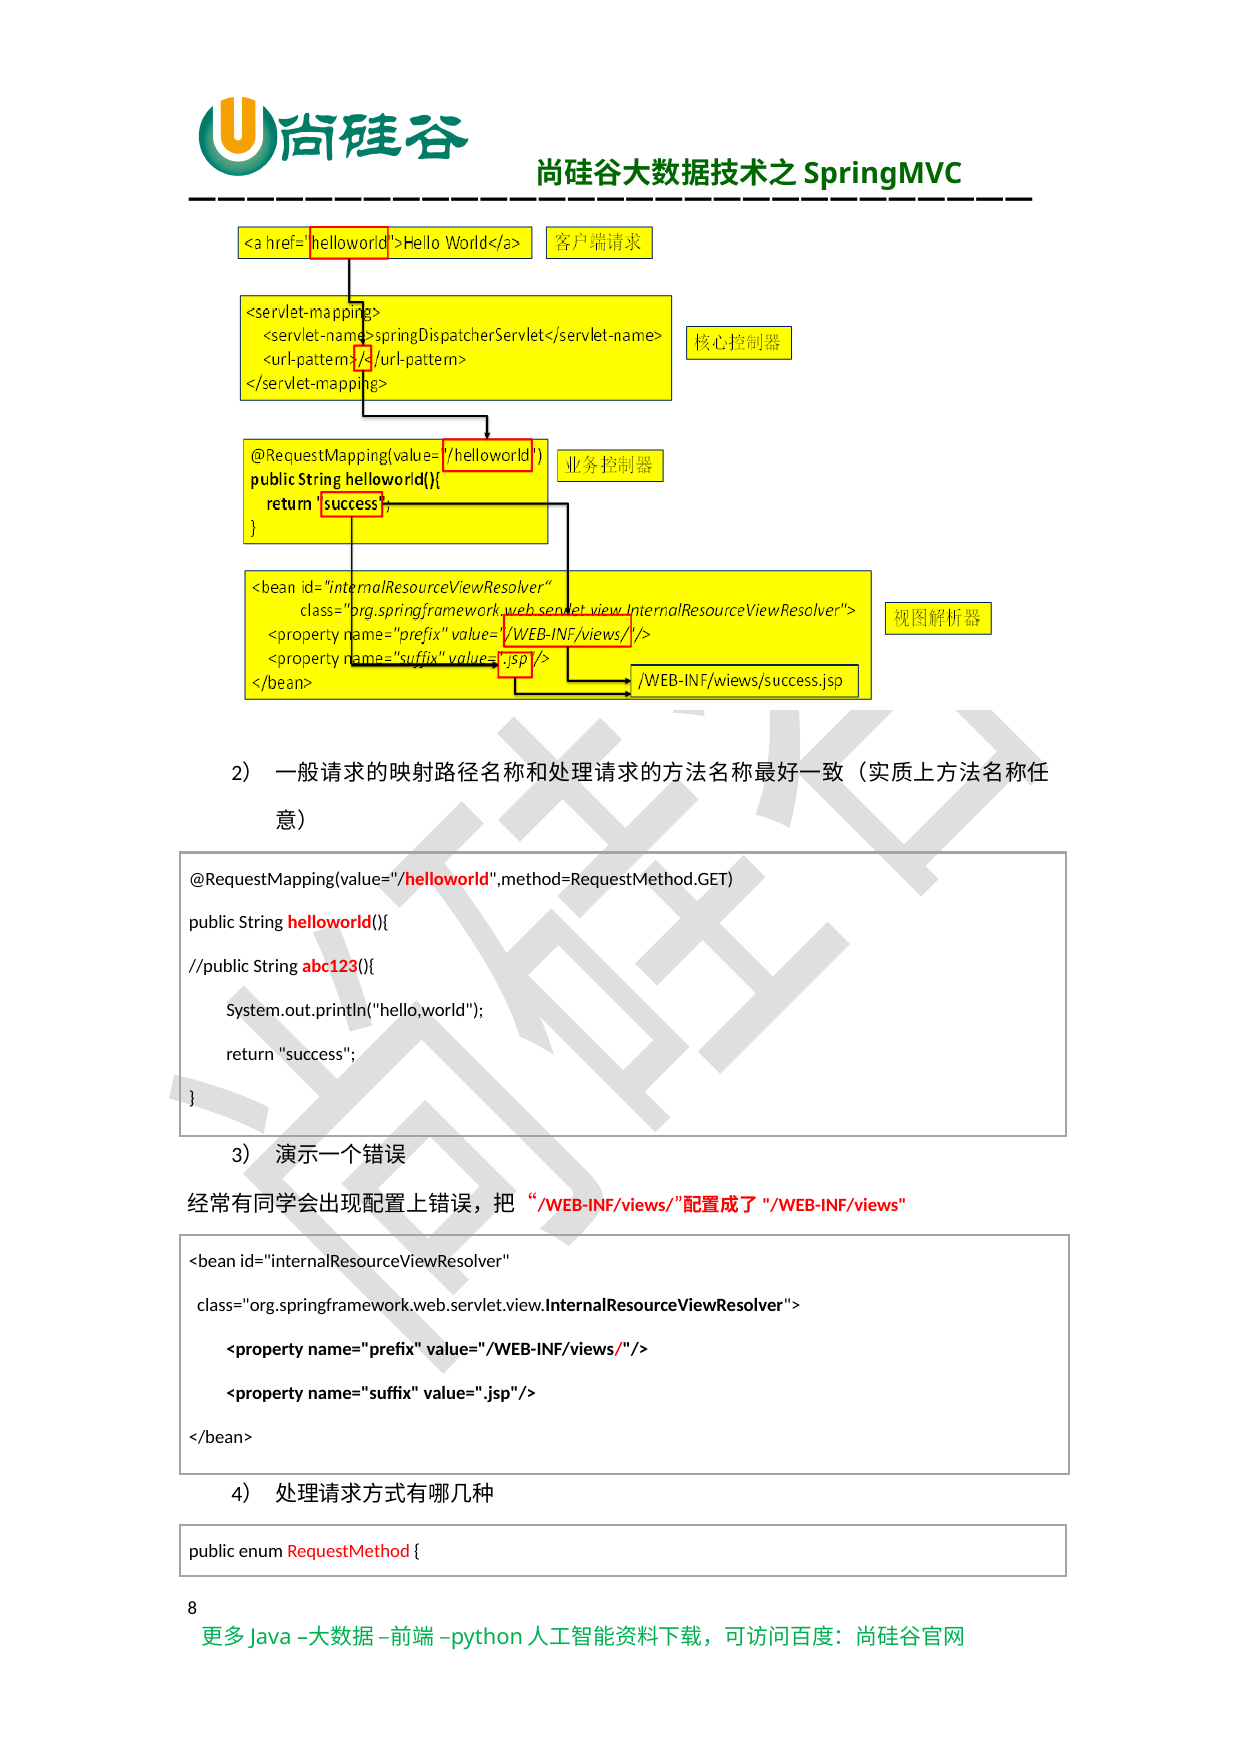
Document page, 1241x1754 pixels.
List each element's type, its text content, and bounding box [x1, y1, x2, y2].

list 演示一个错误 [231, 1137, 1053, 1169]
list 处理请求方式有哪几种 [231, 1475, 1053, 1508]
picture [231, 220, 993, 710]
table_header <bean id="internalResourceViewResolver" class="org.springframework.web.servlet.view.InternalResourceViewResolver"> <property name="prefix" value="/WEB-INF/views/"/> <property name="suffix" value=".jsp"/> </bean> [181, 1236, 1068, 1473]
table_header @RequestMapping(value="/helloworld",method=RequestMethod.GET) public String helloworld(){ //public String abc123(){ System.out.println("hello,world"); return "success"; } [181, 854, 1065, 1135]
list 一般请求的映射路径名称和处理请求的方法名称最好一致（实质上方法名称任意） [231, 754, 1053, 836]
picture [187, 88, 476, 184]
table_header public enum RequestMethod { GET, HEAD, POST, PUT, PATCH, DELETE, OPTIONS, TRACE } [181, 1526, 1065, 1575]
text 经常有同学会出现配置上错误，把“/WEB-INF/views/”配置成了 "/WEB-INF/views" [187, 1185, 1053, 1218]
